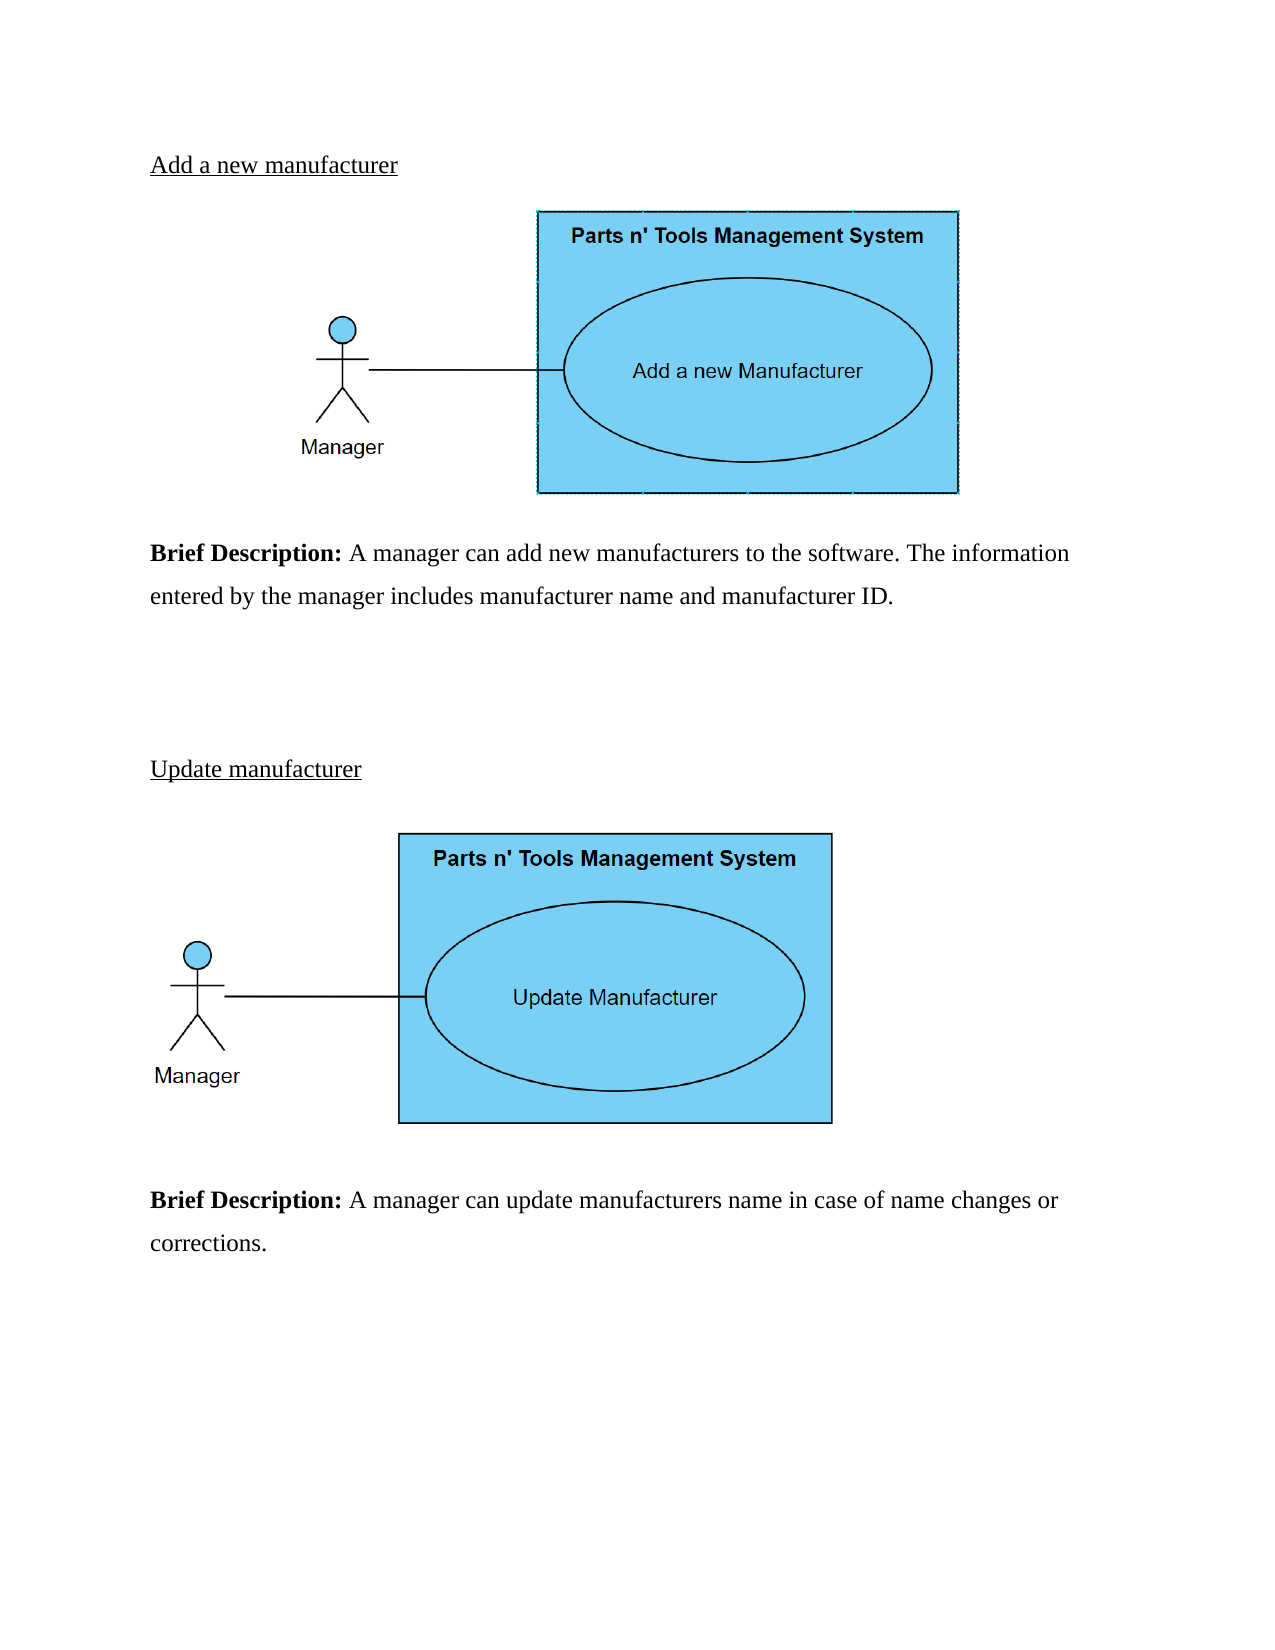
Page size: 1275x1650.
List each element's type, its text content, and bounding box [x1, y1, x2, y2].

text Brief Description: A manager can add new manufacturers to the software. The information entered by the manager includes manufacturer name and manufacturer ID. [150, 538, 1125, 610]
picture [150, 819, 847, 1159]
text Brief Description: A manager can update manufacturers name in case of name changes or corrections. [150, 1185, 1125, 1257]
text Update manufacturer [150, 754, 1125, 782]
picture [288, 196, 987, 504]
text Add a new manufacturer [150, 150, 1125, 179]
